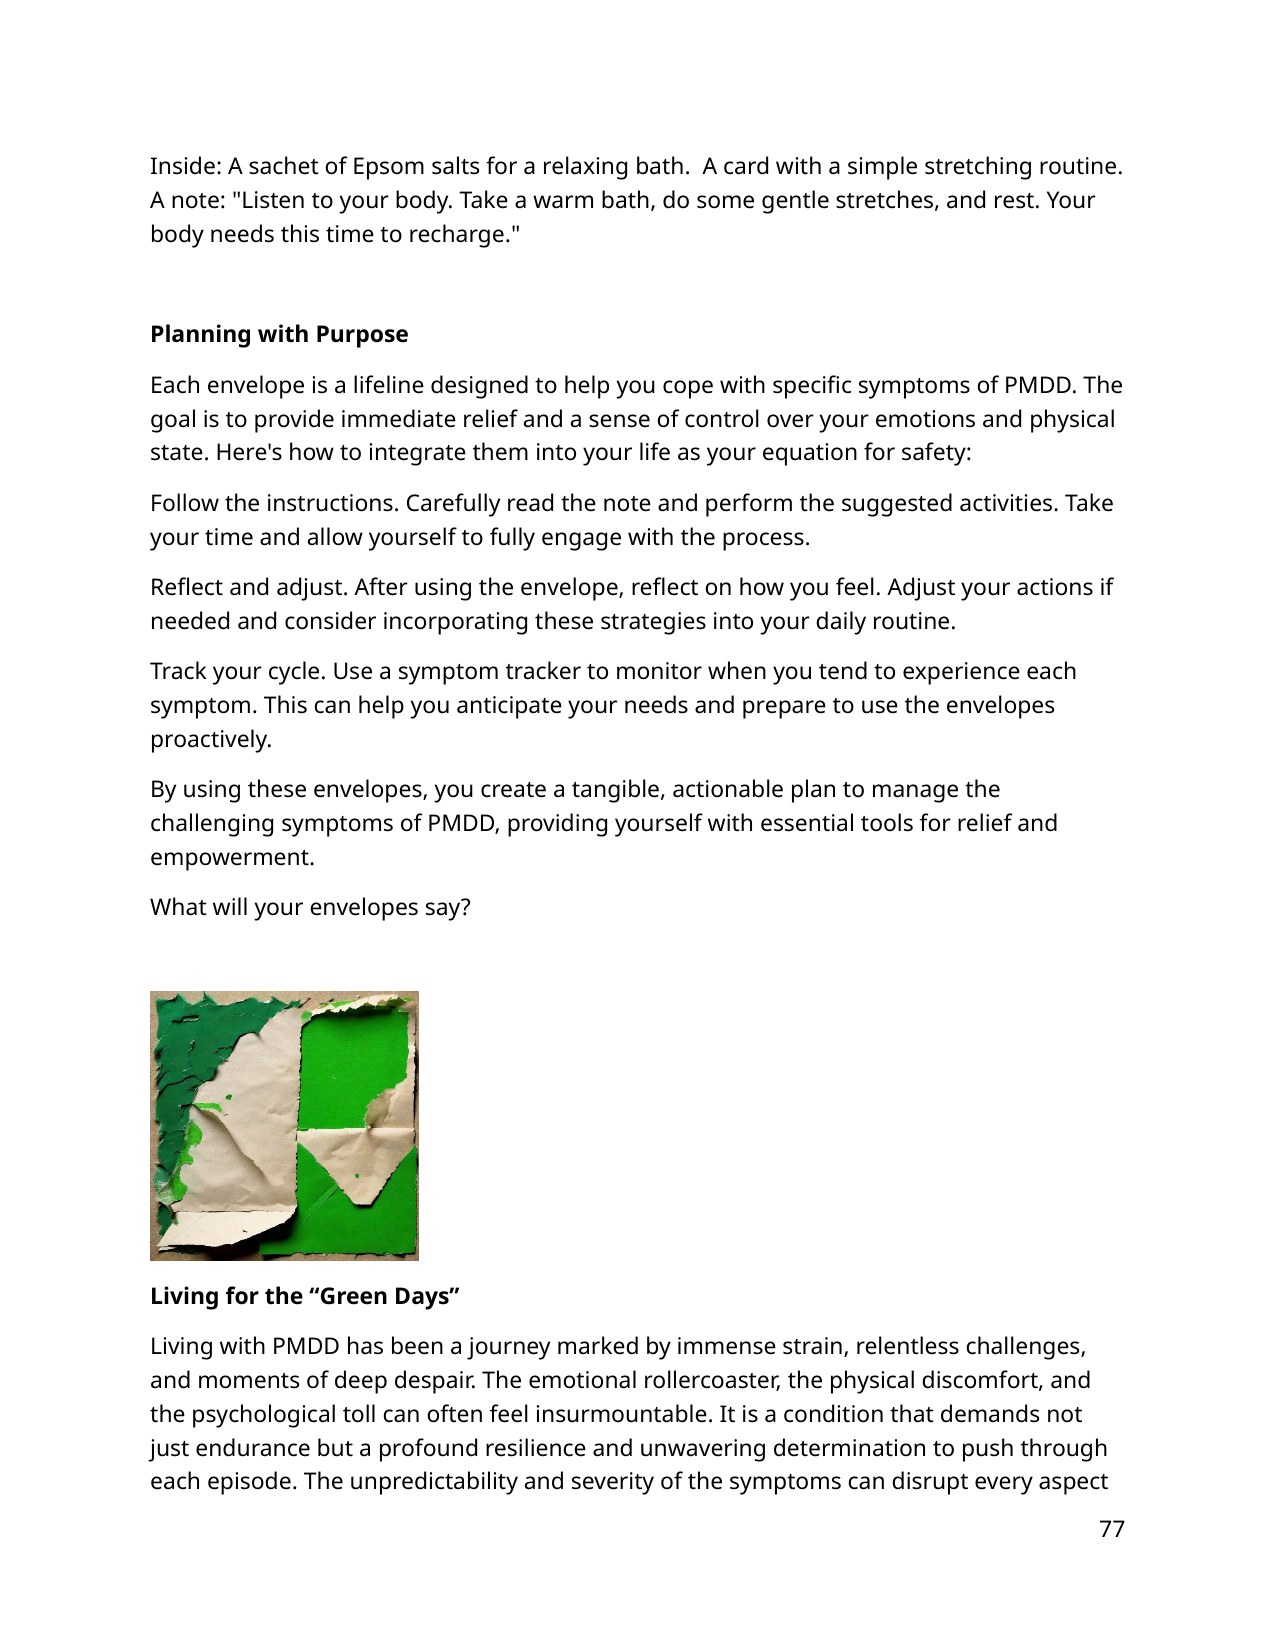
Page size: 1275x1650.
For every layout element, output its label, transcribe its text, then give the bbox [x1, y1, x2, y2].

text Inside: A sachet of Epsom salts for a relaxing bath. A card with a simple stretching routine. A note: "Listen to your body. Take a warm bath, do some gentle stretches, and rest. Your body needs this time to recharge." [150, 150, 1125, 249]
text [150, 1330, 1125, 1497]
text Track your cycle. Use a symptom tracker to monitor when you tend to experience each symptom. This can help you anticipate your needs and prepare to use the envelopes proactively. [150, 655, 1125, 754]
text Each envelope is a lifeline designed to help you cope with specific symptoms of PMDD. The goal is to provide immediate relief and a sense of control over your emotions and physical state. Here's how to integrate them into your life as your equation for safety: [150, 369, 1125, 467]
text Planning with Purpose [150, 318, 1125, 349]
text By using these envelopes, you create a tangible, actionable plan to manage the challenging symptoms of PMDD, providing yourself with essential tools for relief and empowerment. [150, 773, 1125, 872]
text What will your envelopes say? [150, 891, 1125, 922]
text Living for the “Green Days” [150, 1280, 1125, 1311]
text Follow the instructions. Carefully read the note and perform the suggested activities. Take your time and allow yourself to fully engage with the process. [150, 487, 1125, 552]
text Reflect and adjust. After using the envelope, reflect on how you feel. Adjust your actions if needed and consider incorporating these strategies into your daily routine. [150, 571, 1125, 636]
picture [150, 991, 419, 1261]
